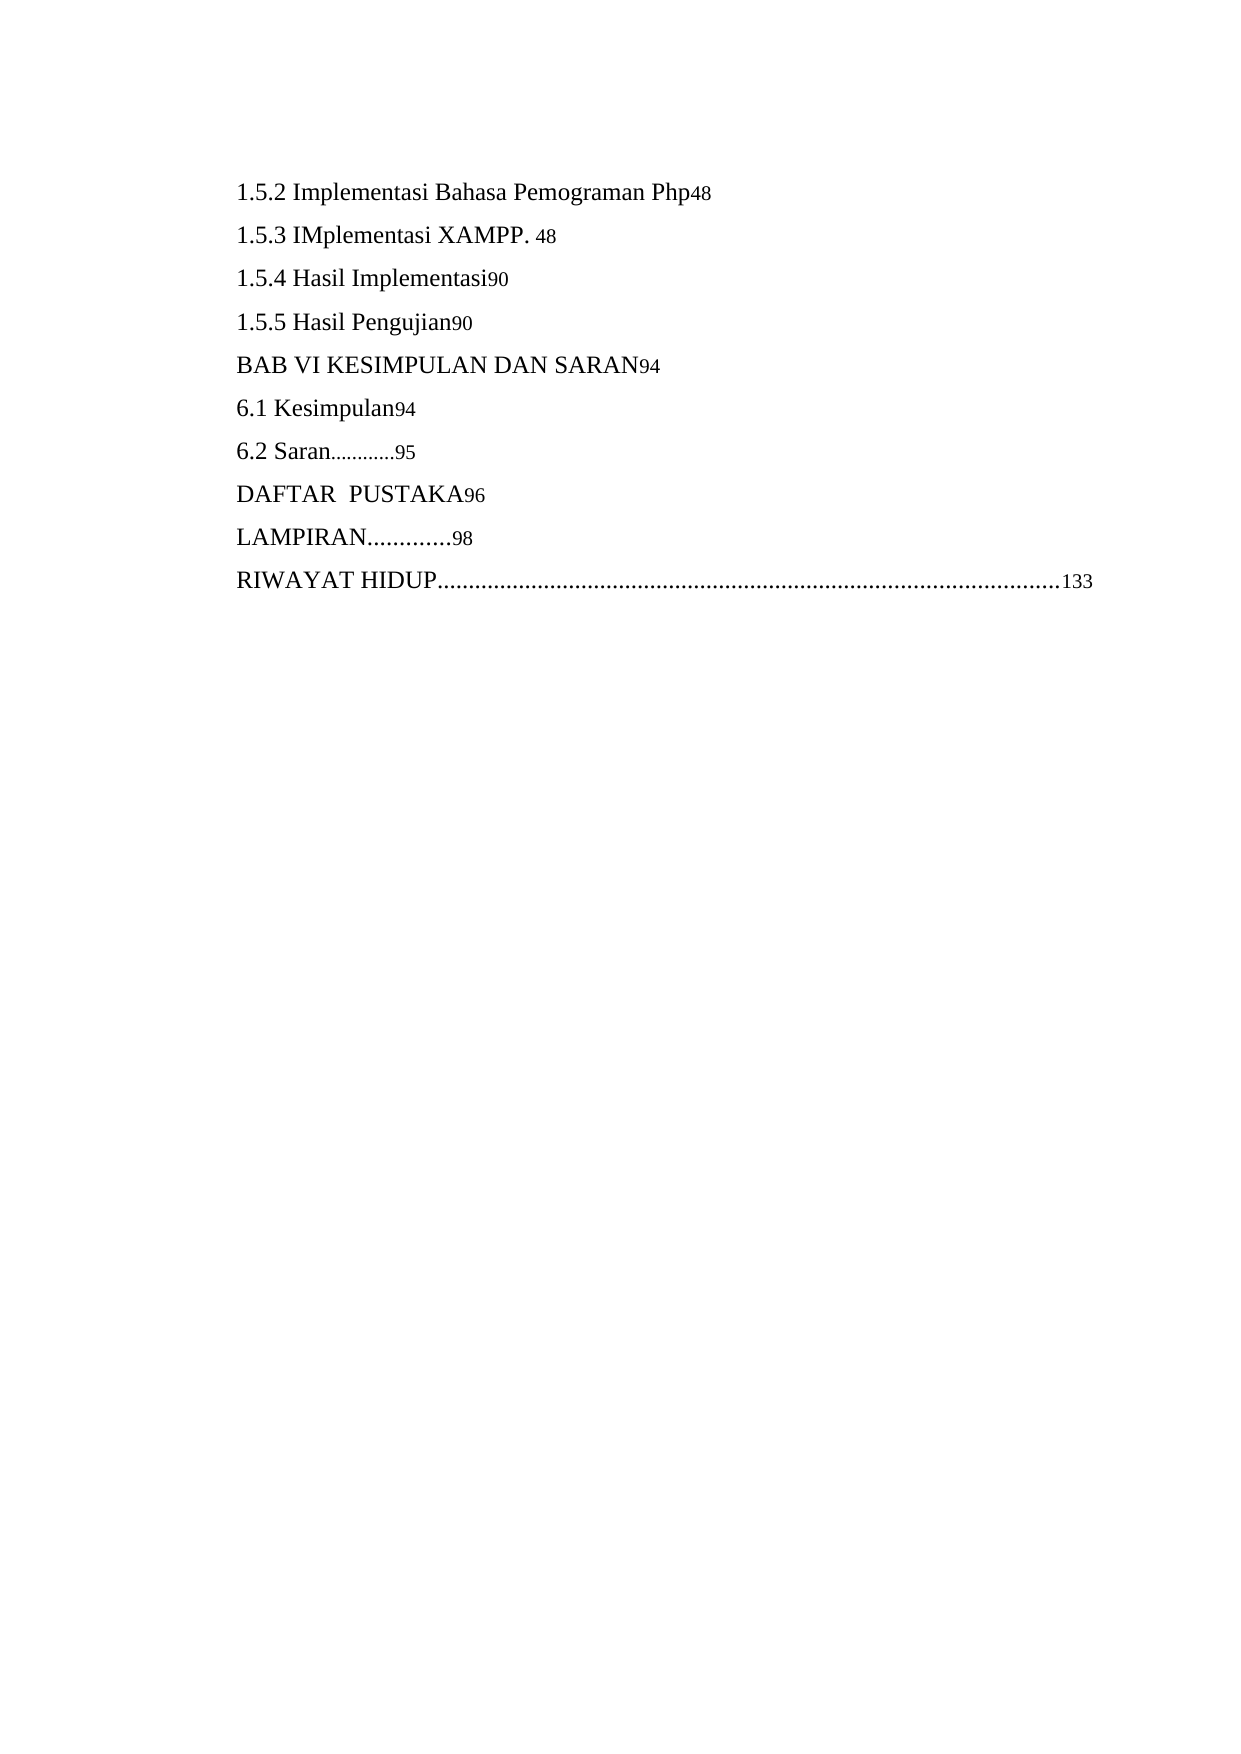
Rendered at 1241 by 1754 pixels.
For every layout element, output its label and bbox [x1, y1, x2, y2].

text [236, 177, 1117, 594]
